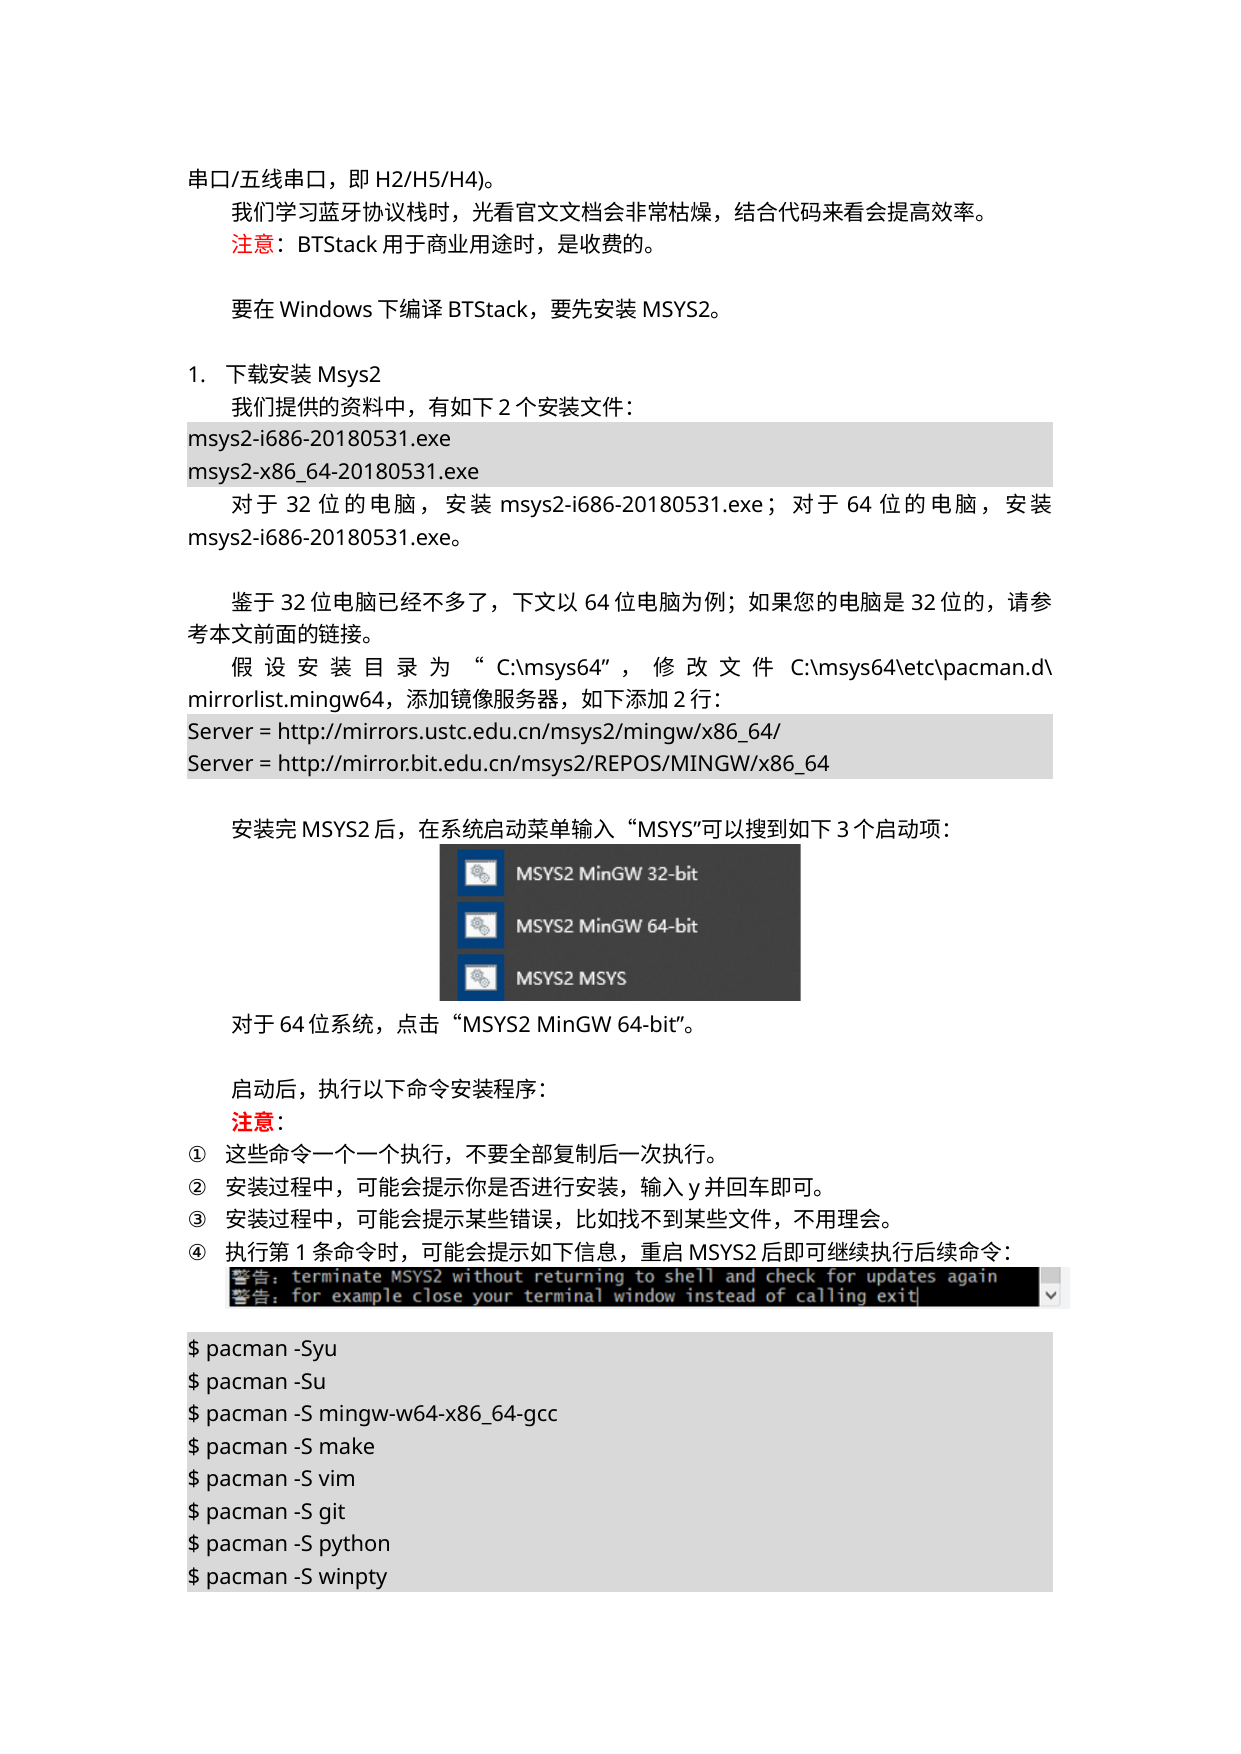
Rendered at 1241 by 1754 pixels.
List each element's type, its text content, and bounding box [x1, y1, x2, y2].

text $ pacman -Su [187, 1364, 1053, 1397]
list 执行第1条命令时，可能会提示如下信息，重启MSYS2后即可继续执行后续命令： [187, 1234, 1053, 1267]
text 启动后，执行以下命令安装程序： [187, 1072, 1053, 1104]
text $ pacman -Syu [187, 1332, 1053, 1364]
list 安装过程中，可能会提示某些错误，比如找不到某些文件，不用理会。 [187, 1202, 1053, 1234]
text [187, 162, 1053, 194]
text $ pacman -S mingw-w64-x86_64-gcc [187, 1397, 1053, 1429]
picture [225, 1267, 1071, 1309]
list 这些命令一个一个执行，不要全部复制后一次执行。 [187, 1137, 1053, 1169]
text Server = http://mirrors.ustc.edu.cn/msys2/mingw/x86_64/ [187, 714, 1053, 747]
text 对于32位的电脑，安装msys2-i686-20180531.exe；对于64位的电脑，安装msys2-i686-20180531.exe。 [187, 487, 1053, 552]
picture [439, 844, 801, 1001]
text $ pacman -S git [187, 1494, 1053, 1527]
text 我们提供的资料中，有如下2个安装文件： [187, 389, 1053, 422]
text 注意： [187, 1104, 1053, 1137]
text 我们学习蓝牙协议栈时，光看官文文档会非常枯燥，结合代码来看会提高效率。 [187, 194, 1053, 227]
text 对于64位系统，点击“MSYS2 MinGW 64-bit”。 [187, 1007, 1053, 1039]
list 安装过程中，可能会提示你是否进行安装，输入y并回车即可。 [187, 1169, 1053, 1202]
text $ pacman -S vim [187, 1462, 1053, 1494]
text 假设安装目录为“C:\msys64”，修改文件C:\msys64\etc\pacman.d\mirrorlist.mingw64，添加镜像服务器，如下添加2行： [187, 649, 1053, 714]
text 注意：BTStack用于商业用途时，是收费的。 [187, 227, 1053, 259]
text msys2-x86_64-20180531.exe [187, 454, 1053, 487]
text 鉴于32位电脑已经不多了，下文以64位电脑为例；如果您的电脑是32位的，请参考本文前面的链接。 [187, 584, 1053, 649]
text $ pacman -S winpty [187, 1559, 1053, 1592]
text msys2-i686-20180531.exe [187, 422, 1053, 454]
text 要在Windows下编译BTStack，要先安装MSYS2。 [187, 292, 1053, 324]
list 下载安装Msys2 [187, 357, 1053, 389]
text 安装完MSYS2后，在系统启动菜单输入“MSYS”可以搜到如下3个启动项： [187, 812, 1053, 844]
text Server = http://mirror.bit.edu.cn/msys2/REPOS/MINGW/x86_64 [187, 747, 1053, 779]
text $ pacman -S python [187, 1527, 1053, 1559]
text $ pacman -S make [187, 1429, 1053, 1462]
